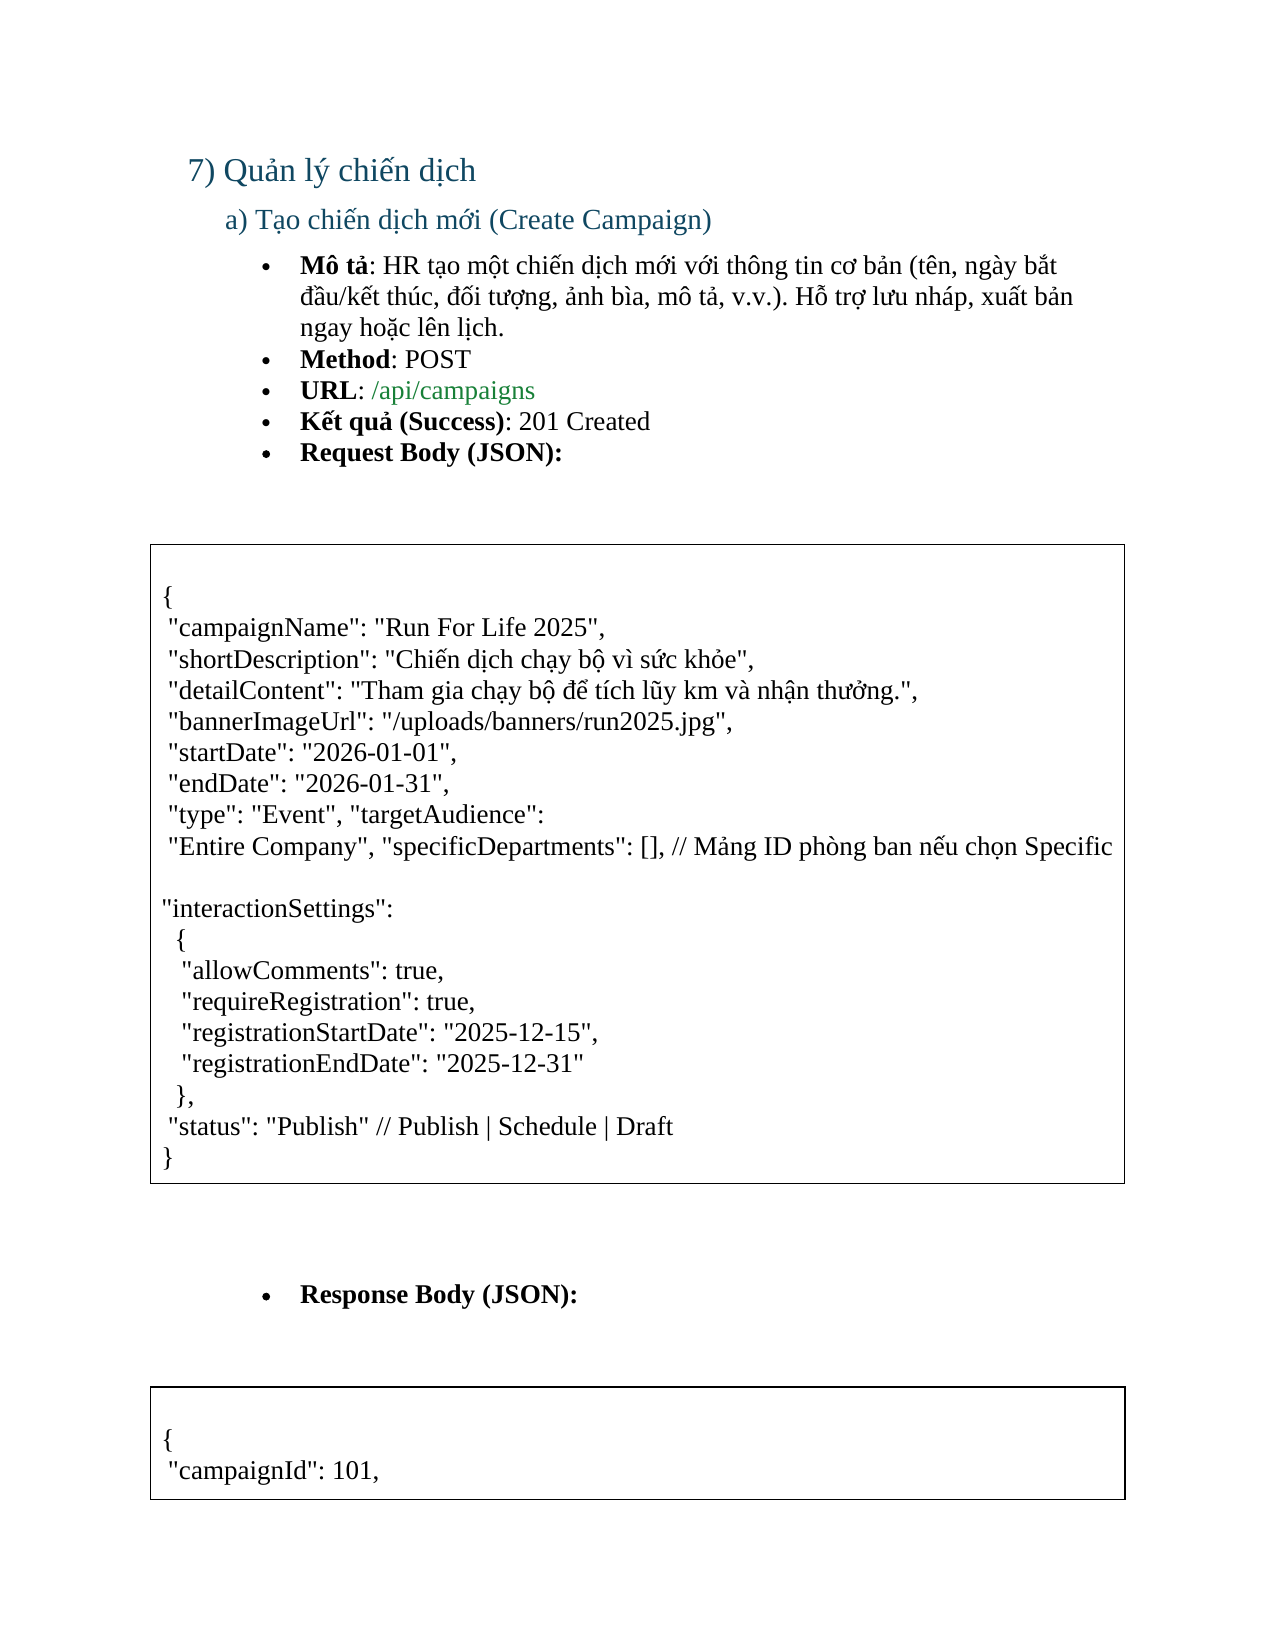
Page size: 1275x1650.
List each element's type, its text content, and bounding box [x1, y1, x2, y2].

list URL: /api/campaigns [262, 374, 1125, 405]
table_header { "campaignName": "Run For Life 2025", "shortDescription": "Chiến dịch chạy bộ vì sức khỏe", "detailContent": "Tham gia chạy bộ để tích lũy km và nhận thưởng.", "bannerImageUrl": "/uploads/banners/run2025.jpg", "startDate": "2026-01-01", "endDate": "2026-01-31", "type": "Event", "targetAudience": "Entire Company", "specificDepartments": [], // Mảng ID phòng ban nếu chọn Specific "interactionSettings": { "allowComments": true, "requireRegistration": true, "registrationStartDate": "2025-12-15", "registrationEndDate": "2025-12-31" }, "status": "Publish" // Publish | Schedule | Draft } [151, 545, 1124, 1183]
list Kết quả (Success): 201 Created [262, 405, 1125, 436]
list Response Body (JSON): [262, 1279, 1125, 1310]
subtitle a) Tạo chiến dịch mới (Create Campaign) [187, 202, 1125, 236]
list Method: POST [262, 343, 1125, 374]
list Request Body (JSON): [262, 436, 1125, 467]
subtitle 7) Quản lý chiến dịch [187, 150, 1125, 188]
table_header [151, 1388, 1124, 1499]
list Mô tả: HR tạo một chiến dịch mới với thông tin cơ bản (tên, ngày bắt đầu/kết thúc, đối tượng, ảnh bìa, mô tả, v.v.). Hỗ trợ lưu nháp, xuất bản ngay hoặc lên lịch. [262, 249, 1125, 343]
